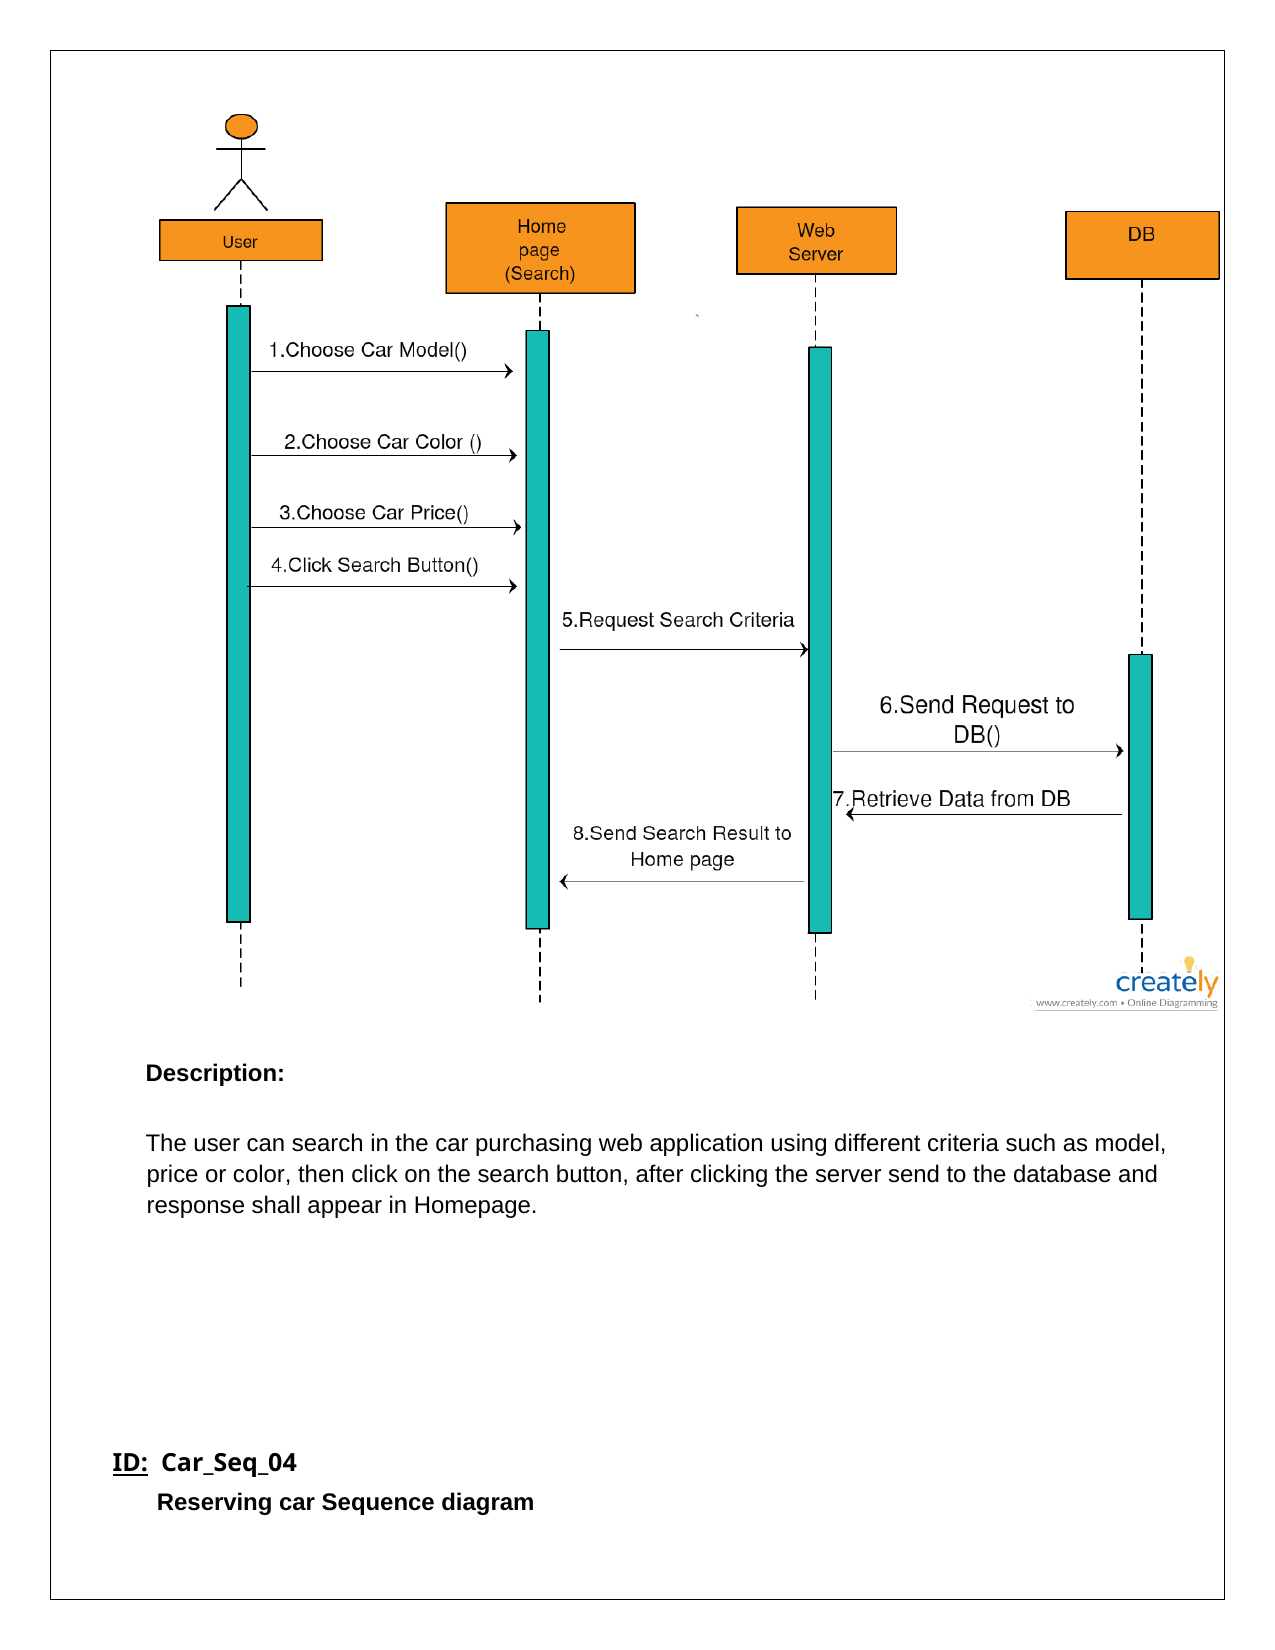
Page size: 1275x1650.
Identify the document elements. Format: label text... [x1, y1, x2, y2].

text Description: [145, 1058, 1201, 1086]
picture [1225, 109, 1229, 1016]
text The user can search in the car purchasing web application using different criteria such as model, price or color, then click on the search button, after clicking the server send to the database and response shall appear in Homepage. [145, 1129, 1201, 1219]
picture [150, 109, 1224, 1016]
text Reserving car Sequence diagram [150, 1487, 1201, 1515]
text ID: Car_Seq_04 [112, 1445, 1201, 1479]
